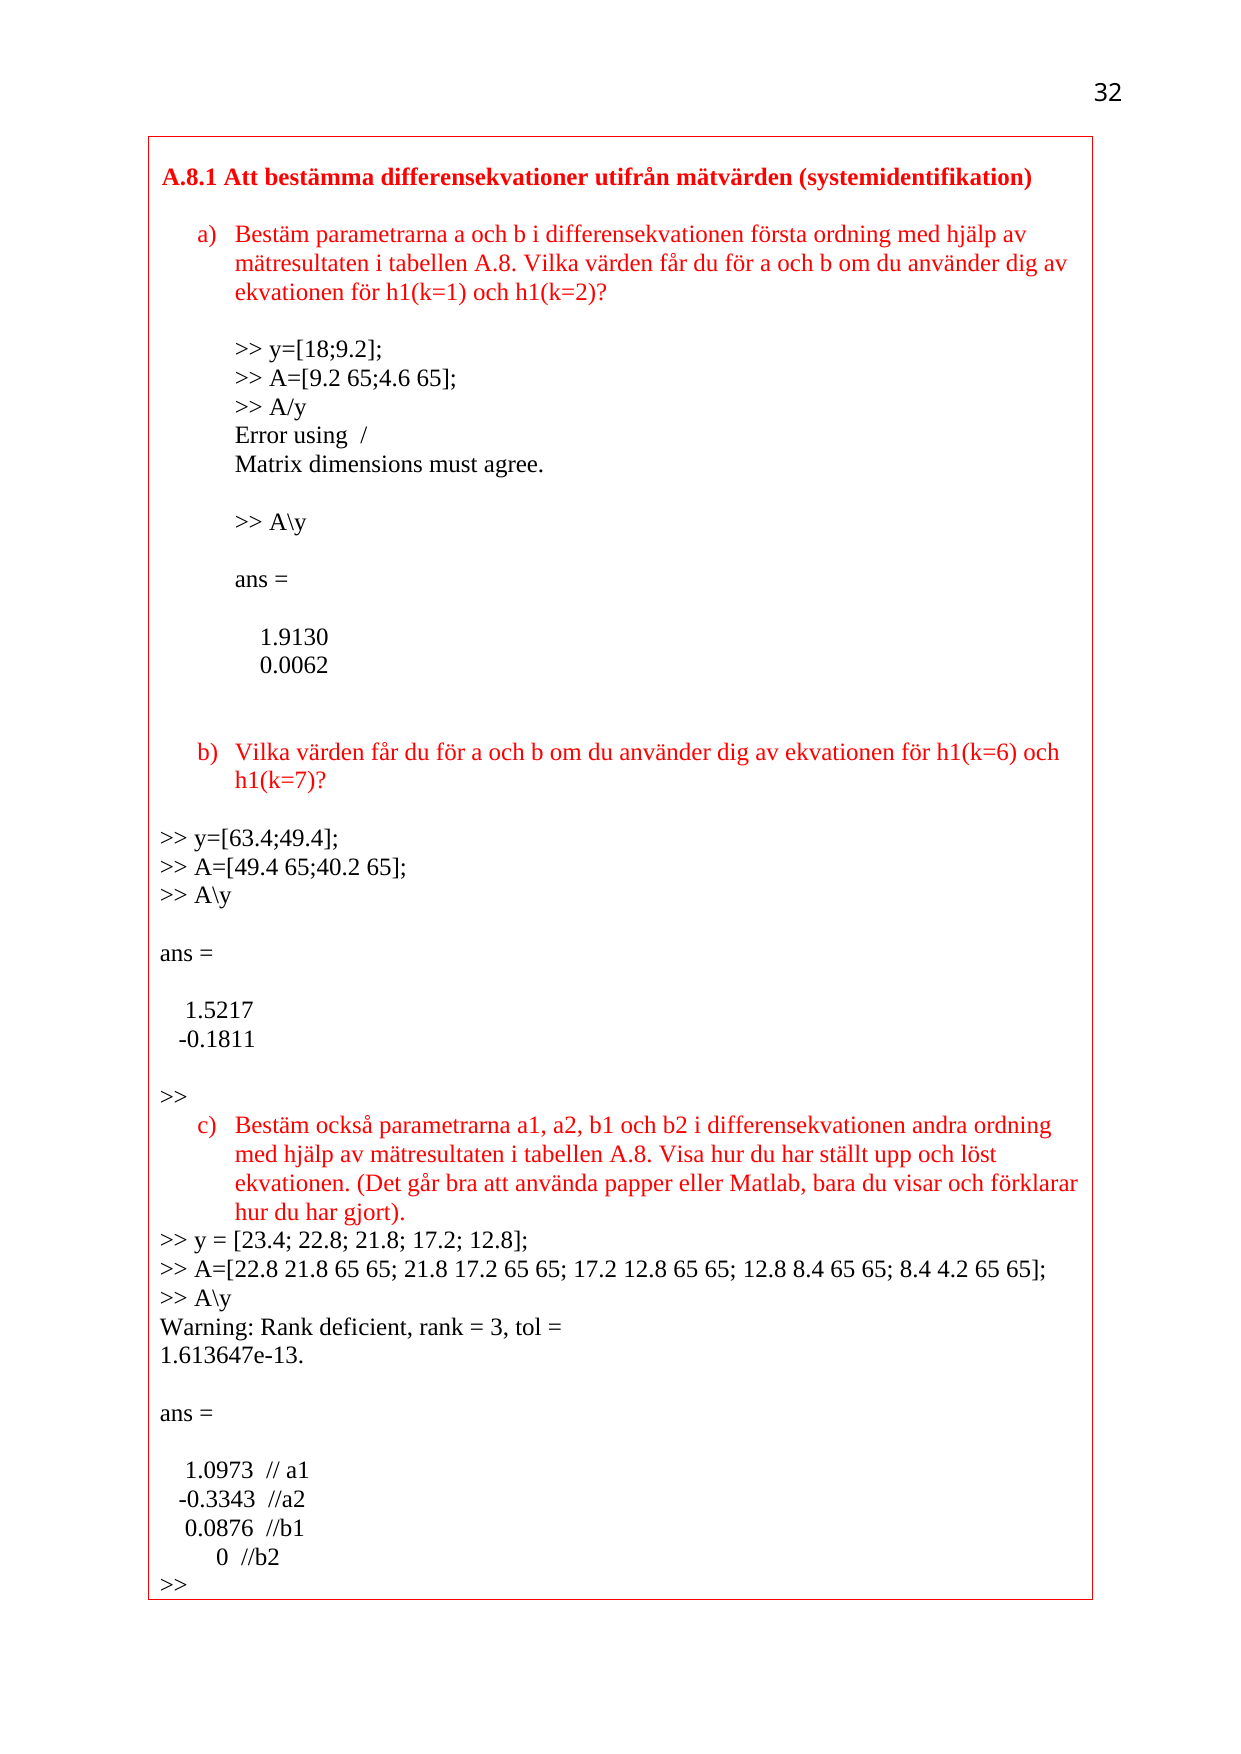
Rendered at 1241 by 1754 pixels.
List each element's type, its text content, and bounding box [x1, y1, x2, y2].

table_header A.8.1 Att bestämma differensekvationer utifrån mätvärden (systemidentifikation) Bestäm parametrarna a och b i differensekvationen första ordning med hjälp av mätresultaten i tabellen A.8. Vilka värden får du för a och b om du använder dig av ekvationen för h1(k=1) och h1(k=2)? >> y=[18;9.2]; >> A=[9.2 65;4.6 65]; >> A/y Error using / Matrix dimensions must agree. >> A\y ans = 1.9130 0.0062 Vilka värden får du för a och b om du använder dig av ekvationen för h1(k=6) och h1(k=7)? >> y=[63.4;49.4]; >> A=[49.4 65;40.2 65]; >> A\y ans = 1.5217 -0.1811 >> Bestäm också parametrarna a1, a2, b1 och b2 i differensekvationen andra ordning med hjälp av mätresultaten i tabellen A.8. Visa hur du har ställt upp och löst ekvationen. (Det går bra att använda papper eller Matlab, bara du visar och förklarar hur du har gjort). >> y = [23.4; 22.8; 21.8; 17.2; 12.8]; >> A=[22.8 21.8 65 65; 21.8 17.2 65 65; 17.2 12.8 65 65; 12.8 8.4 65 65; 8.4 4.2 65 65]; >> A\y Warning: Rank deficient, rank = 3, tol = 1.613647e-13. ans = 1.0973 // a1 -0.3343 //a2 0.0876 //b1 0 //b2 >> [149, 137, 1092, 1599]
